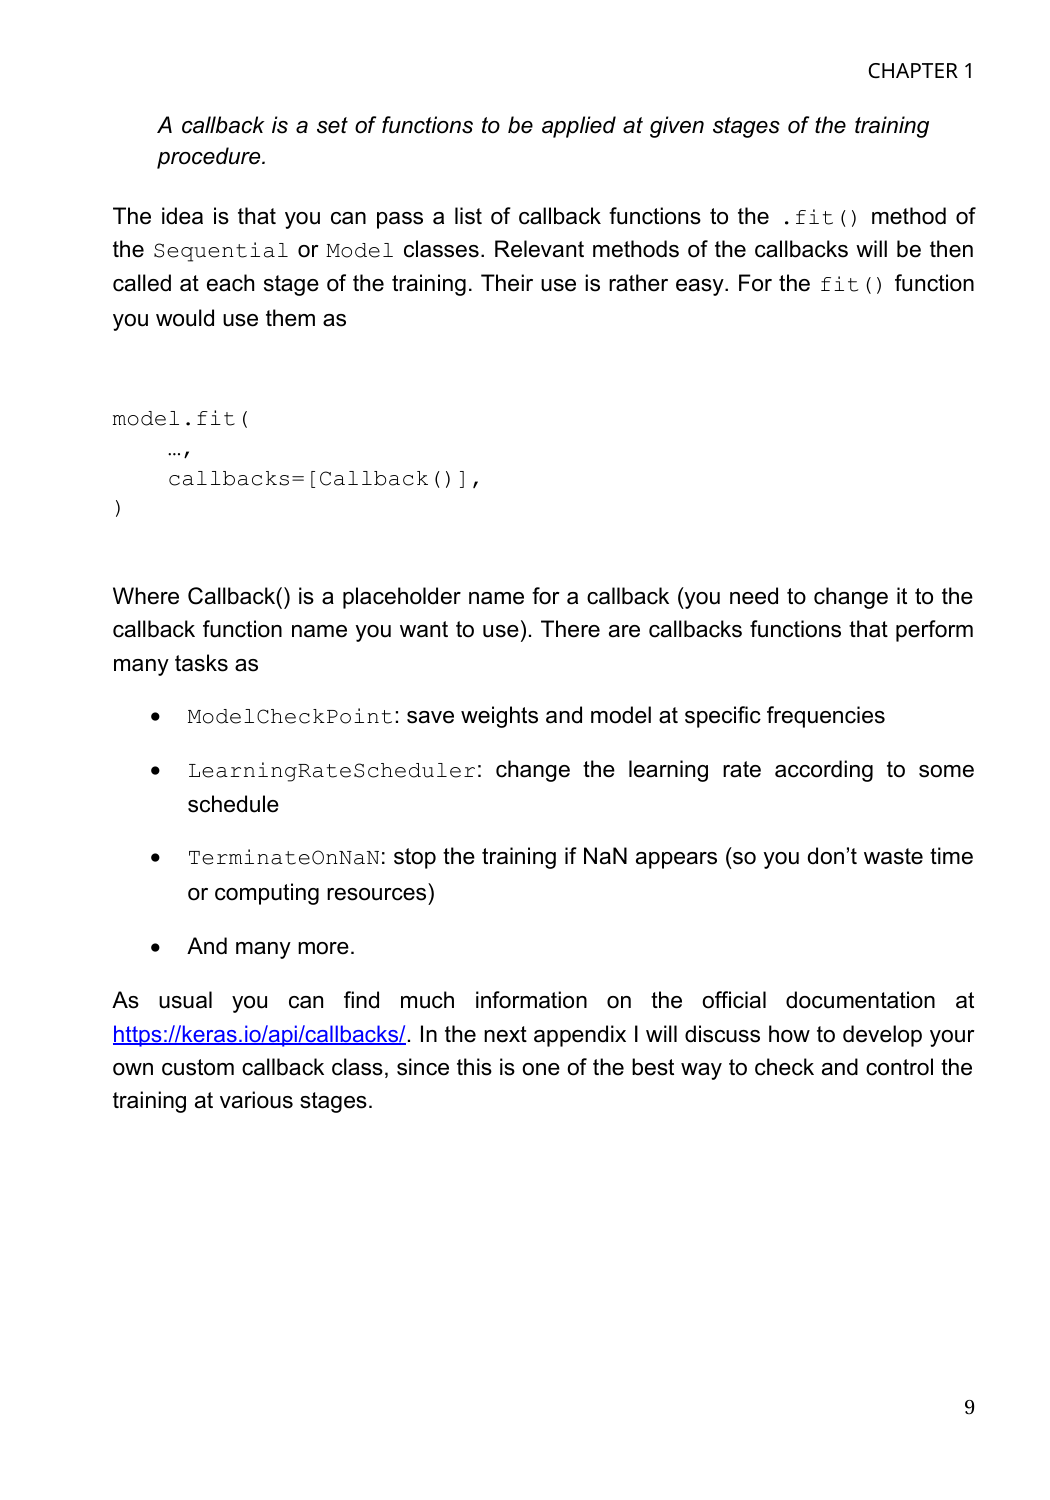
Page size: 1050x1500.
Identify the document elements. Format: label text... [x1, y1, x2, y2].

list And many more. [150, 926, 975, 959]
list TerminateOnNaN: stop the training if NaN appears (so you don’t waste time or computing resources) [150, 838, 975, 905]
text As usual you can find much information on the official documentation at https://keras.io/api/callbacks/. In the next appendix I will discuss how to develop your own custom callback class, since this is one of the best way to check and control the training at various stages. [112, 980, 975, 1113]
list LearningRateScheduler: change the learning rate according to some schedule [150, 751, 975, 818]
text ) [112, 496, 975, 522]
text …, [112, 436, 975, 462]
list ModelCheckPoint: save weights and model at specific frequencies [150, 697, 975, 730]
text The idea is that you can pass a list of callback functions to the .fit() method of the Sequential or Model classes. Relevant methods of the callbacks will be then called at each stage of the training. Their use is rather easy. For the fit() function you would use them as [112, 198, 975, 331]
text A callback is a set of functions to be applied at given stages of the training procedure. [157, 112, 930, 169]
text model.fit( [112, 406, 975, 432]
text Where Callback() is a placeholder name for a callback (you need to change it to the callback function name you want to use). There are callbacks functions that perform many tasks as [112, 576, 975, 676]
text callbacks=[Callback()], [112, 466, 975, 492]
